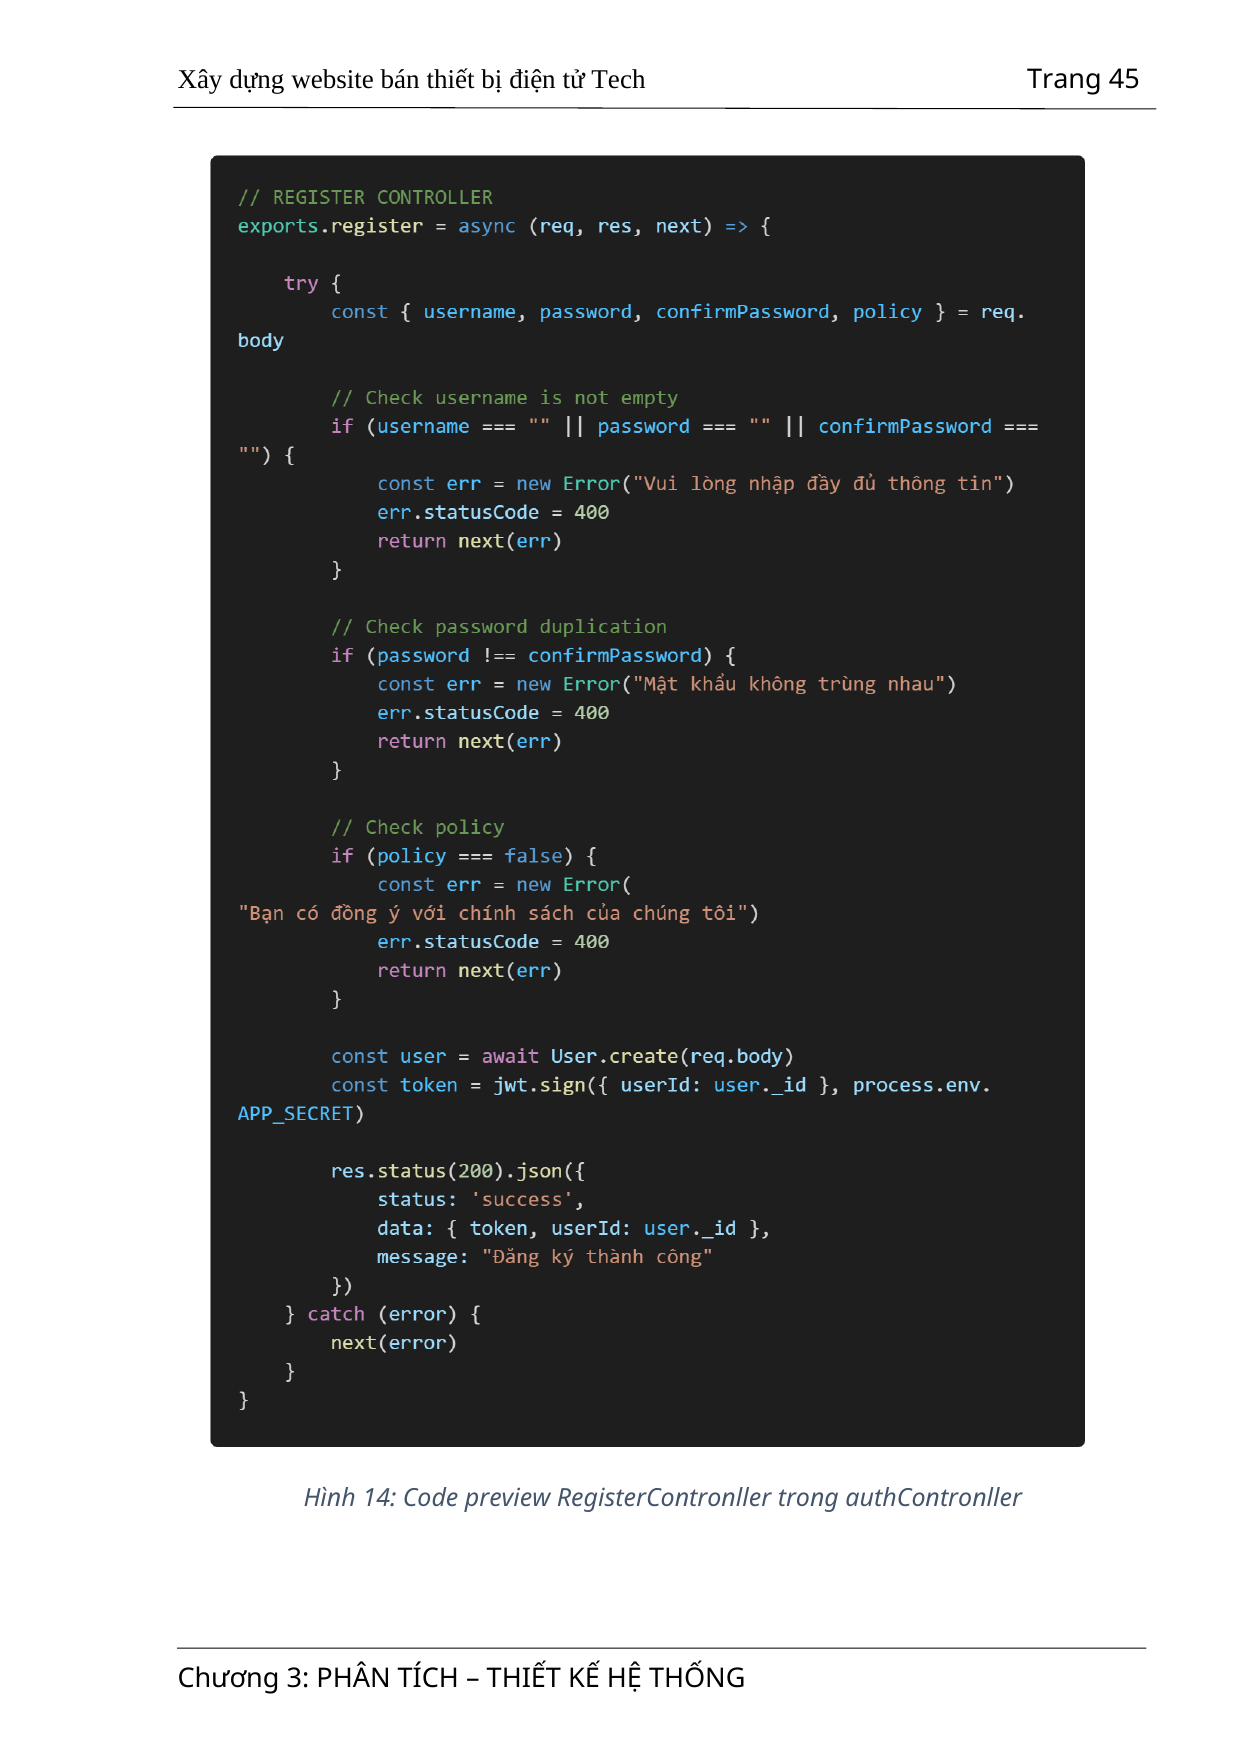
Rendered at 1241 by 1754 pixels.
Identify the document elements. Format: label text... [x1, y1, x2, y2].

picture [177, 122, 1118, 1480]
